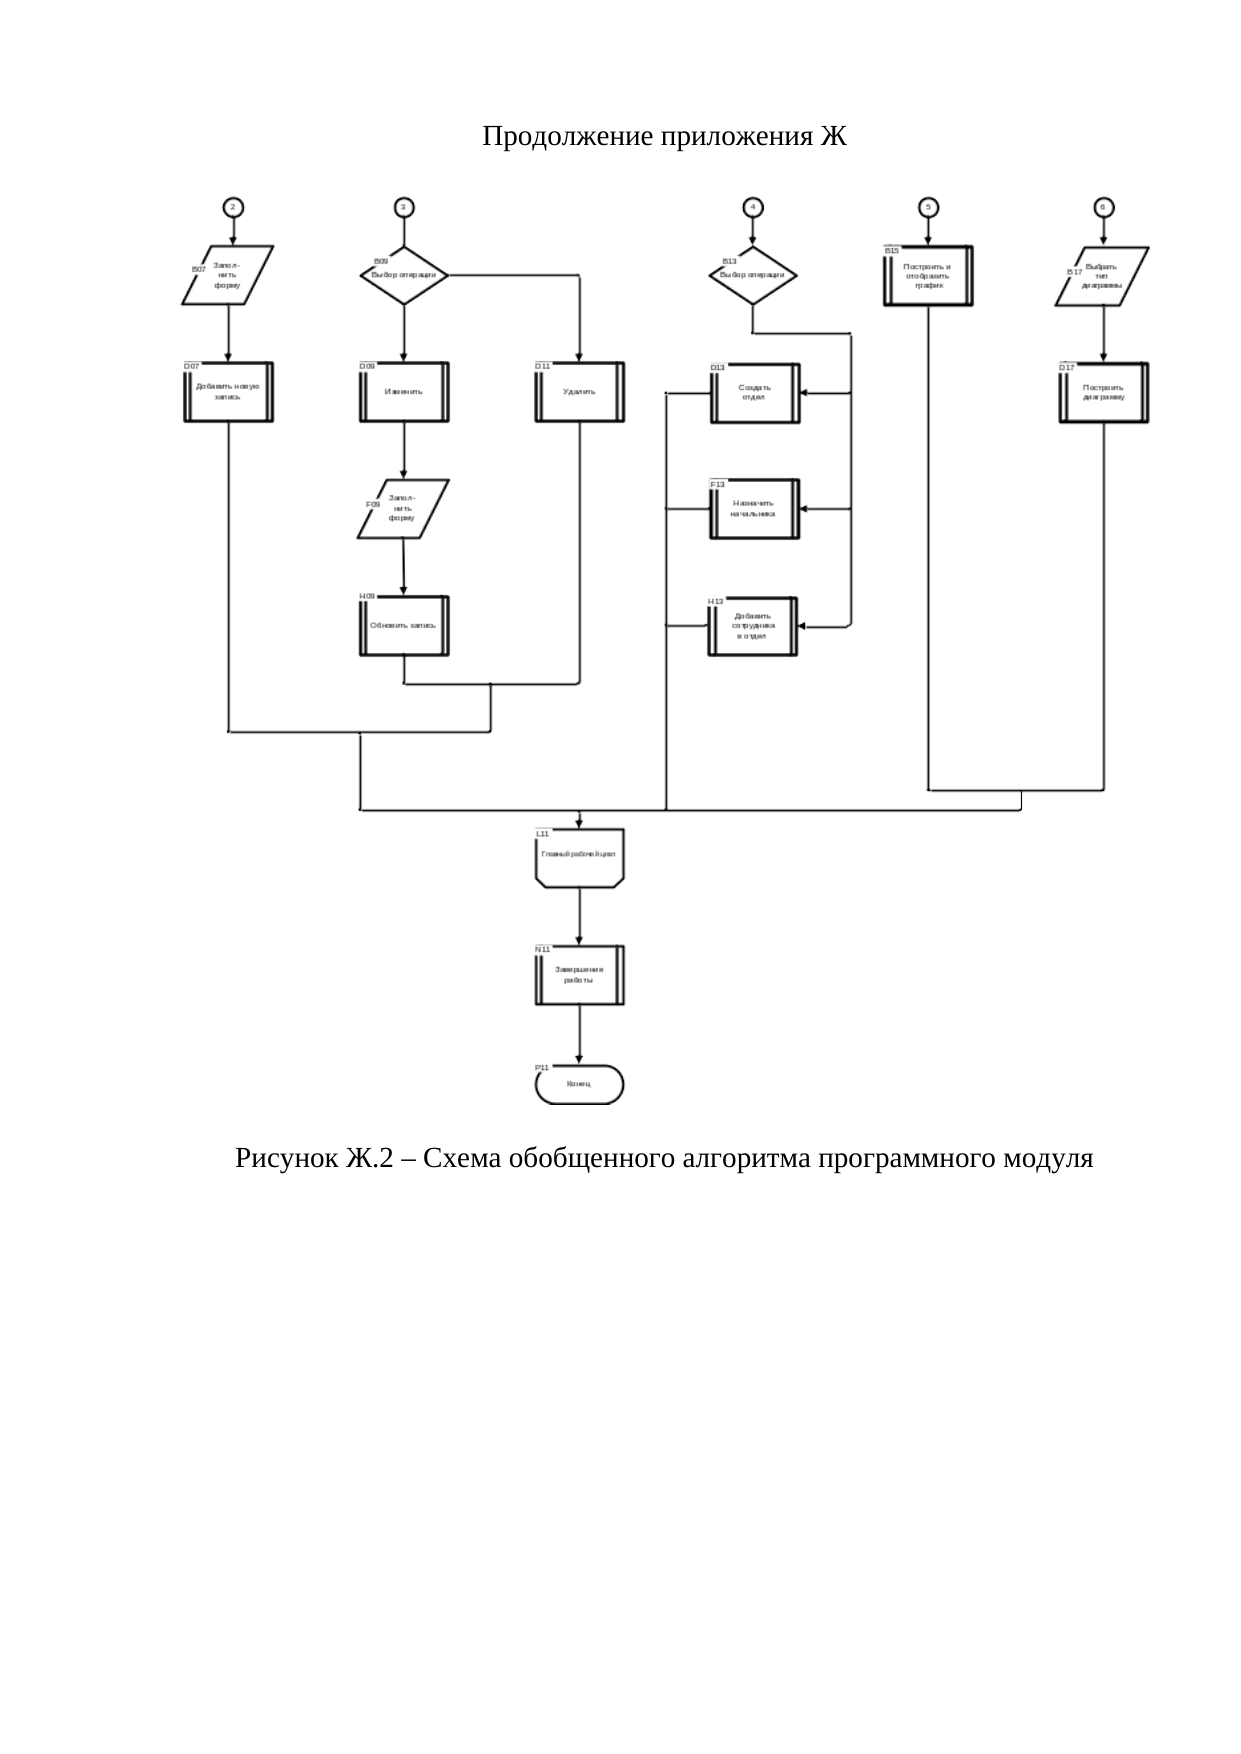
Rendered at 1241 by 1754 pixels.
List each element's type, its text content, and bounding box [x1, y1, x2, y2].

text Продолжение приложения Ж [177, 118, 1152, 152]
text Рисунок Ж.2 – Схема обобщенного алгоритма программного модуля [177, 1141, 1152, 1174]
